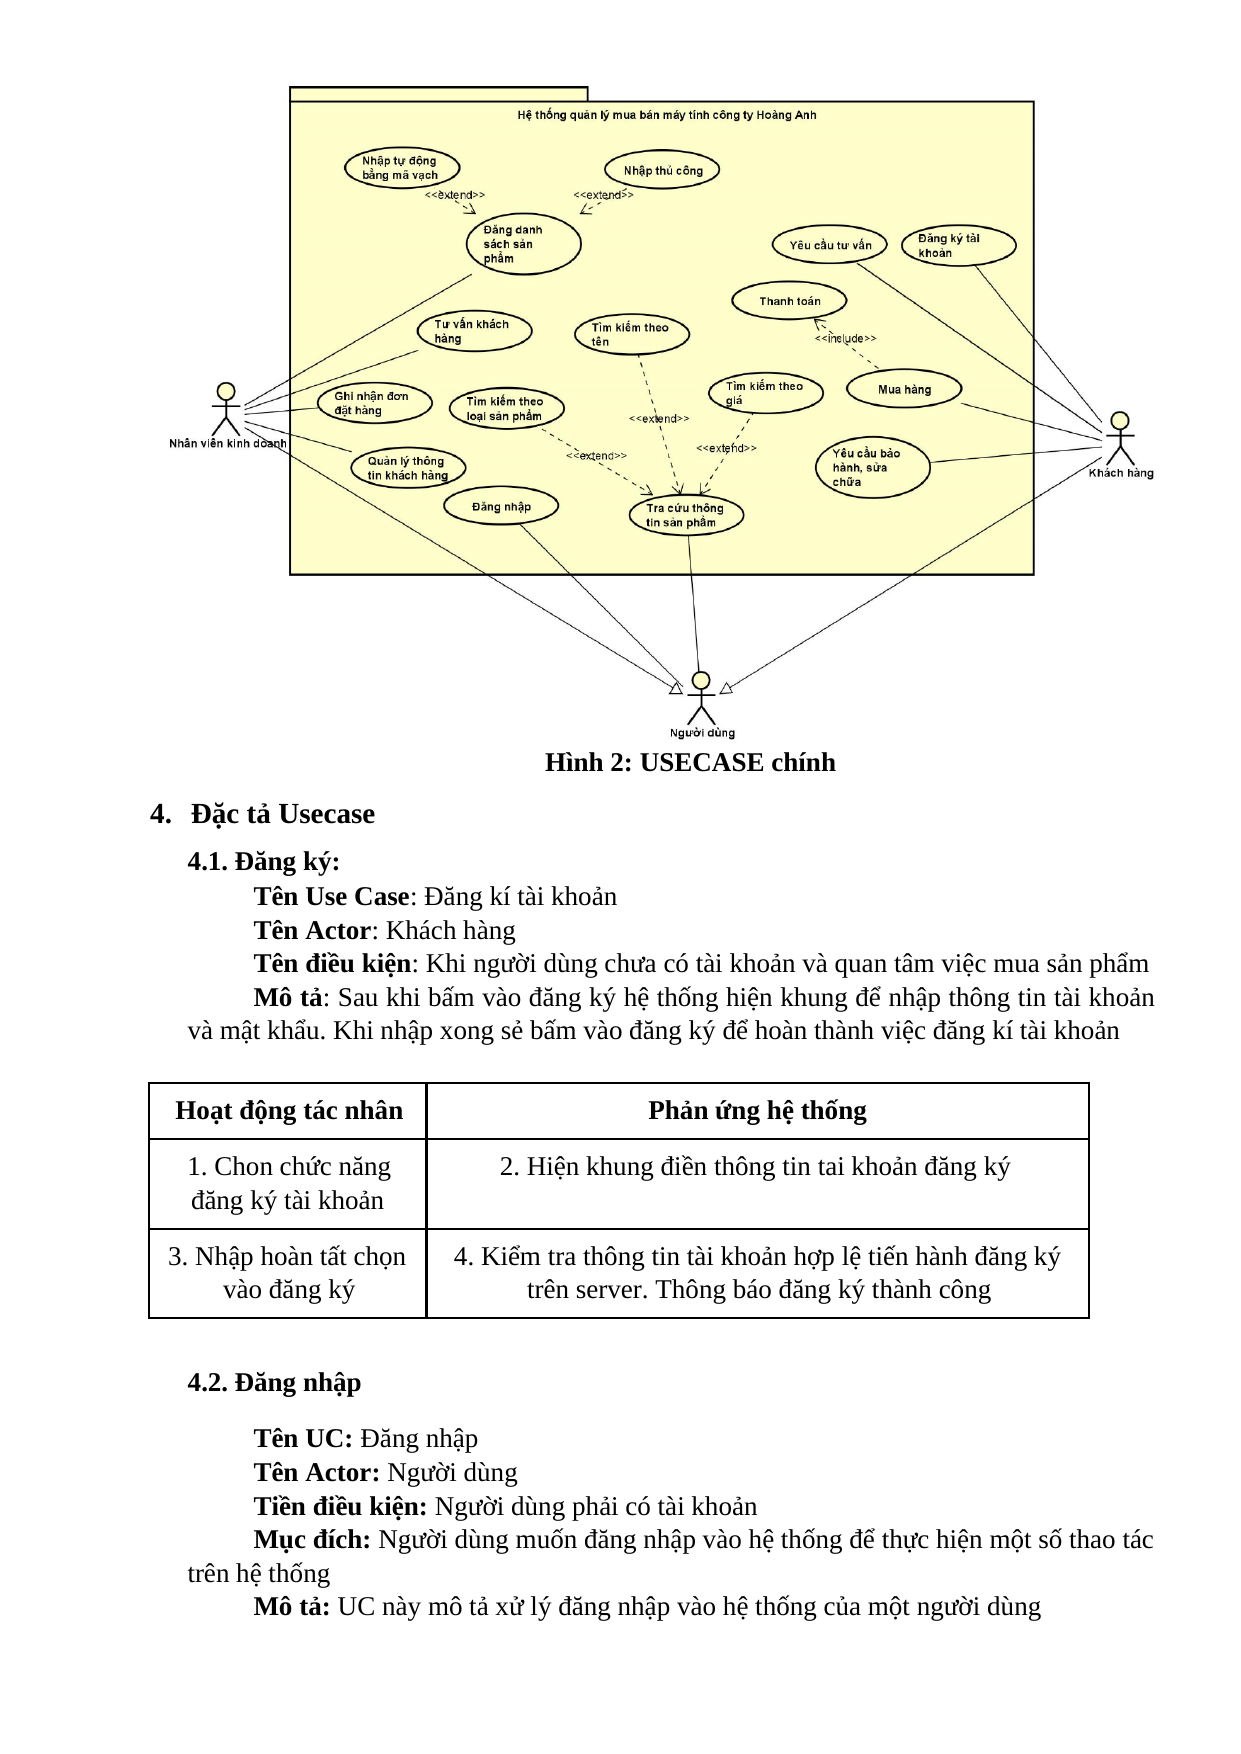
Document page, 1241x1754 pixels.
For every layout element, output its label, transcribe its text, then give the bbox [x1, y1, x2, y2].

list Hình 2: USECASE chính [225, 744, 1156, 777]
list Tên Use Case: Đăng kí tài khoản [187, 880, 1156, 911]
table_cell 1. Chon chức năng đăng ký tài khoản [150, 1140, 425, 1227]
picture [145, 76, 1161, 744]
list Đăng nhập [187, 1366, 1156, 1397]
text Tên Actor: Người dùng [187, 1456, 1156, 1487]
list Tên Actor: Khách hàng [187, 914, 1156, 945]
table_cell 4. Kiểm tra thông tin tài khoản hợp lệ tiến hành đăng ký trên server. Thông báo đăng ký thành công [428, 1230, 1088, 1317]
text Tên UC: Đăng nhập [187, 1423, 1156, 1454]
text Mục đích: Người dùng muốn đăng nhập vào hệ thống để thực hiện một số thao tác trên hệ thống [187, 1523, 1156, 1588]
table_cell 3. Nhập hoàn tất chọn vào đăng ký [150, 1230, 425, 1317]
list Tên điều kiện: Khi người dùng chưa có tài khoản và quan tâm việc mua sản phẩm [187, 947, 1156, 978]
subtitle Đặc tả Usecase [150, 796, 1156, 829]
table_header Hoạt động tác nhân [150, 1084, 425, 1138]
text Mô tả: UC này mô tả xử lý đăng nhập vào hệ thống của một người dùng [187, 1590, 1156, 1621]
table_cell 2. Hiện khung điền thông tin tai khoản đăng ký [428, 1140, 1088, 1227]
table_header Phản ứng hệ thống [428, 1084, 1088, 1138]
list Đăng ký: [187, 844, 1156, 876]
list Mô tả: Sau khi bấm vào đăng ký hệ thống hiện khung để nhập thông tin tài khoản và mật khẩu. Khi nhập xong sẻ bấm vào đăng ký để hoàn thành việc đăng kí tài khoản [187, 981, 1156, 1046]
text Tiền điều kiện: Người dùng phải có tài khoản [187, 1490, 1156, 1521]
